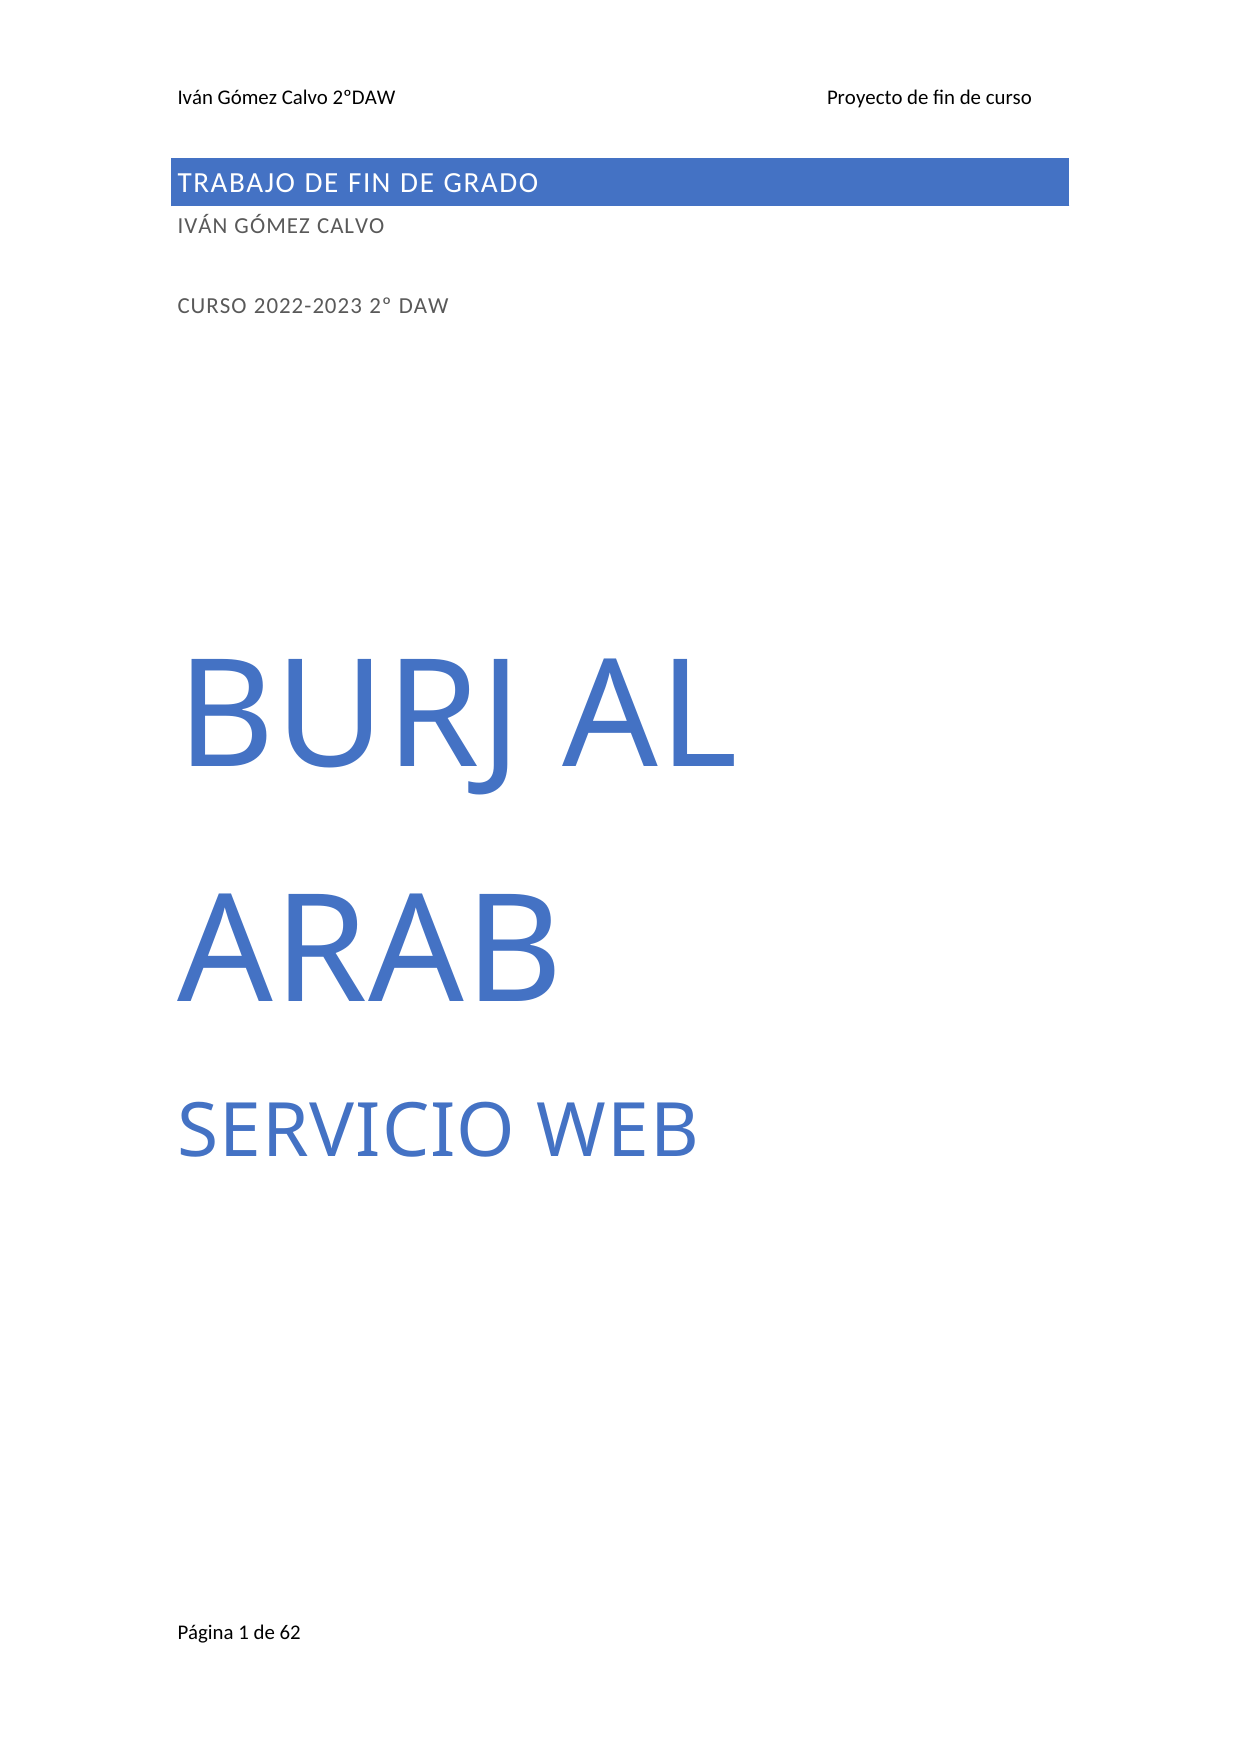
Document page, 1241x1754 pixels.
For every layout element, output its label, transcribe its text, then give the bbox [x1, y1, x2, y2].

title SERVICIO WEB [177, 1076, 1063, 1178]
subtitle TRABAJO DE FIN DE GRADO [177, 164, 1063, 200]
title BURJ AL ARAB [177, 607, 1063, 1046]
subtitle CURSO 2022-2023 2º DAW [177, 292, 1063, 319]
subtitle IVÁN GÓMEZ CALVO [177, 211, 1063, 239]
